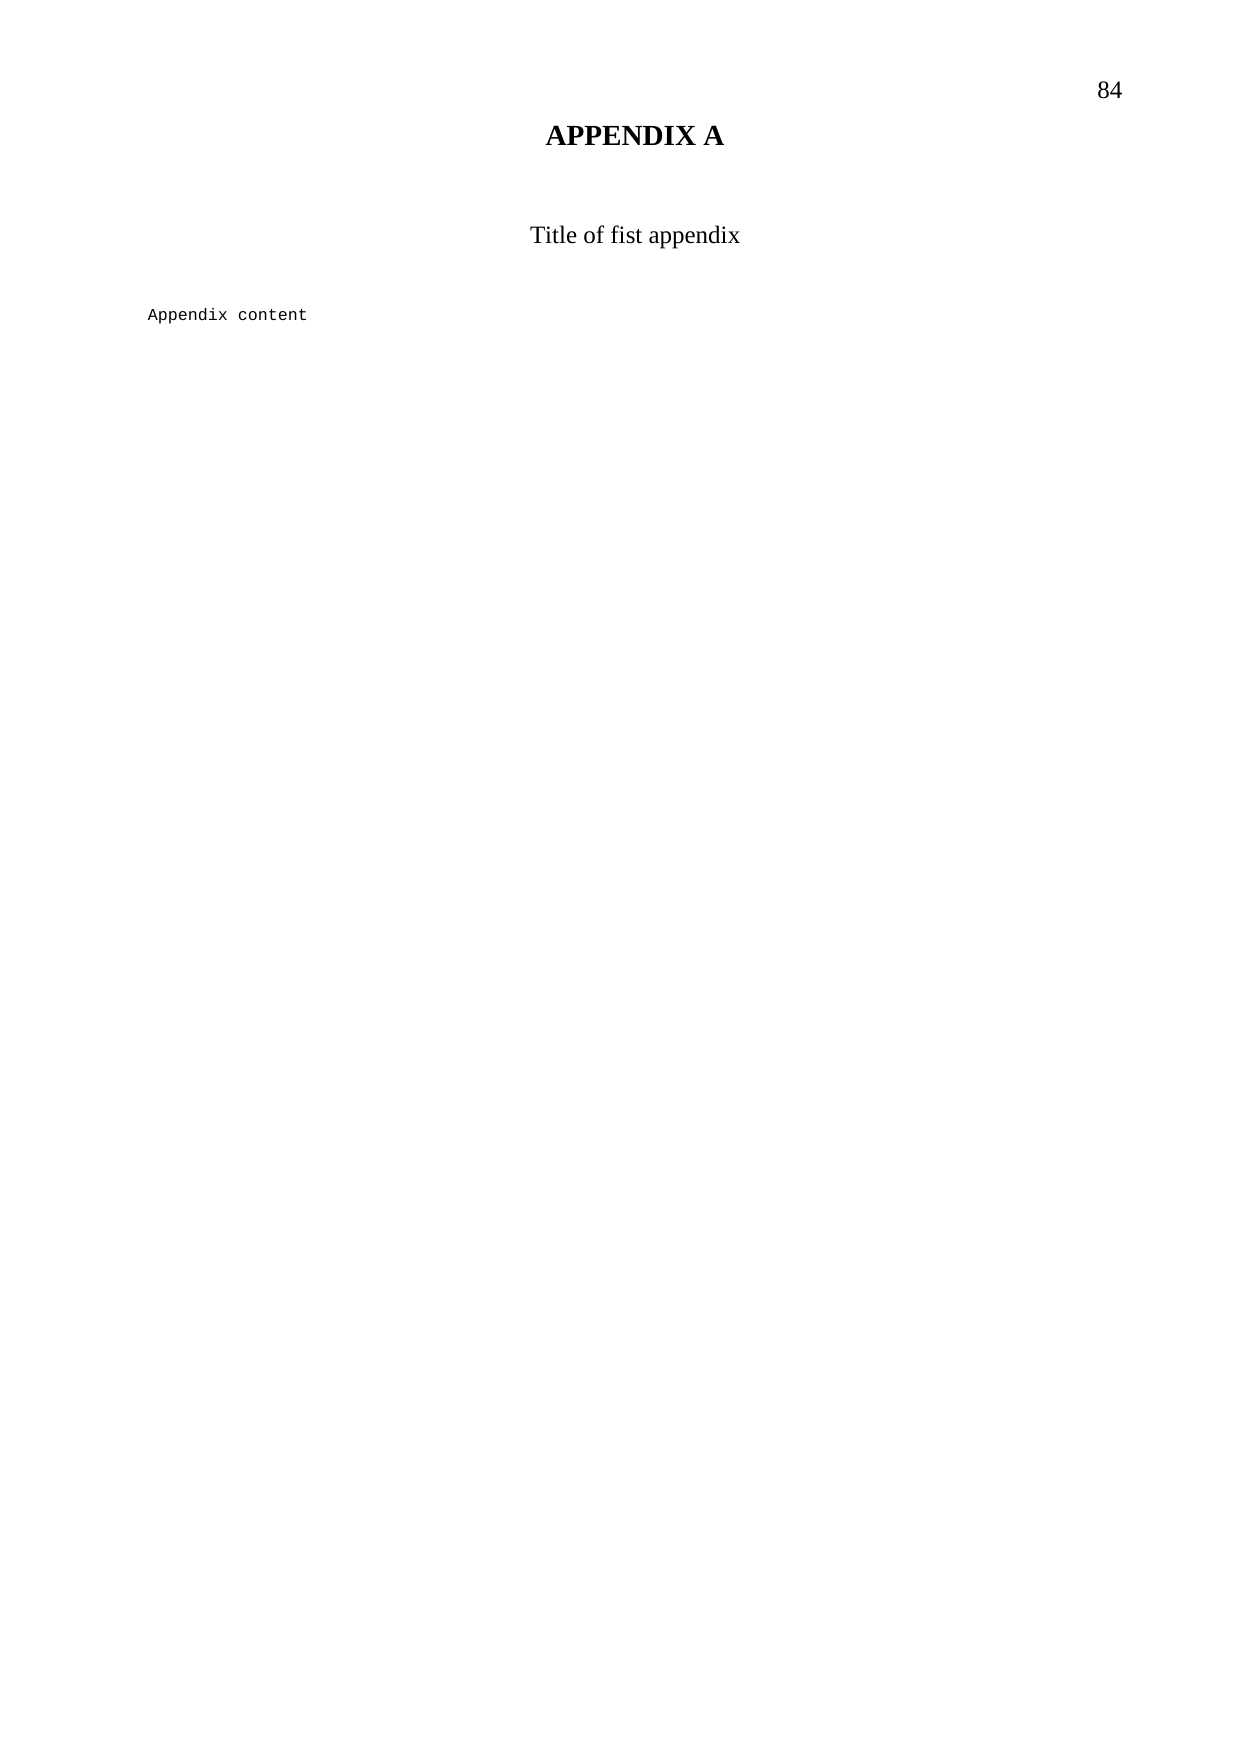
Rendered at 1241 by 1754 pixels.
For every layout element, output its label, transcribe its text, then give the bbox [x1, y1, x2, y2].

text Appendix content [148, 307, 1122, 326]
text APPENDIX A [148, 118, 1122, 152]
text Title of fist appendix [148, 220, 1122, 248]
